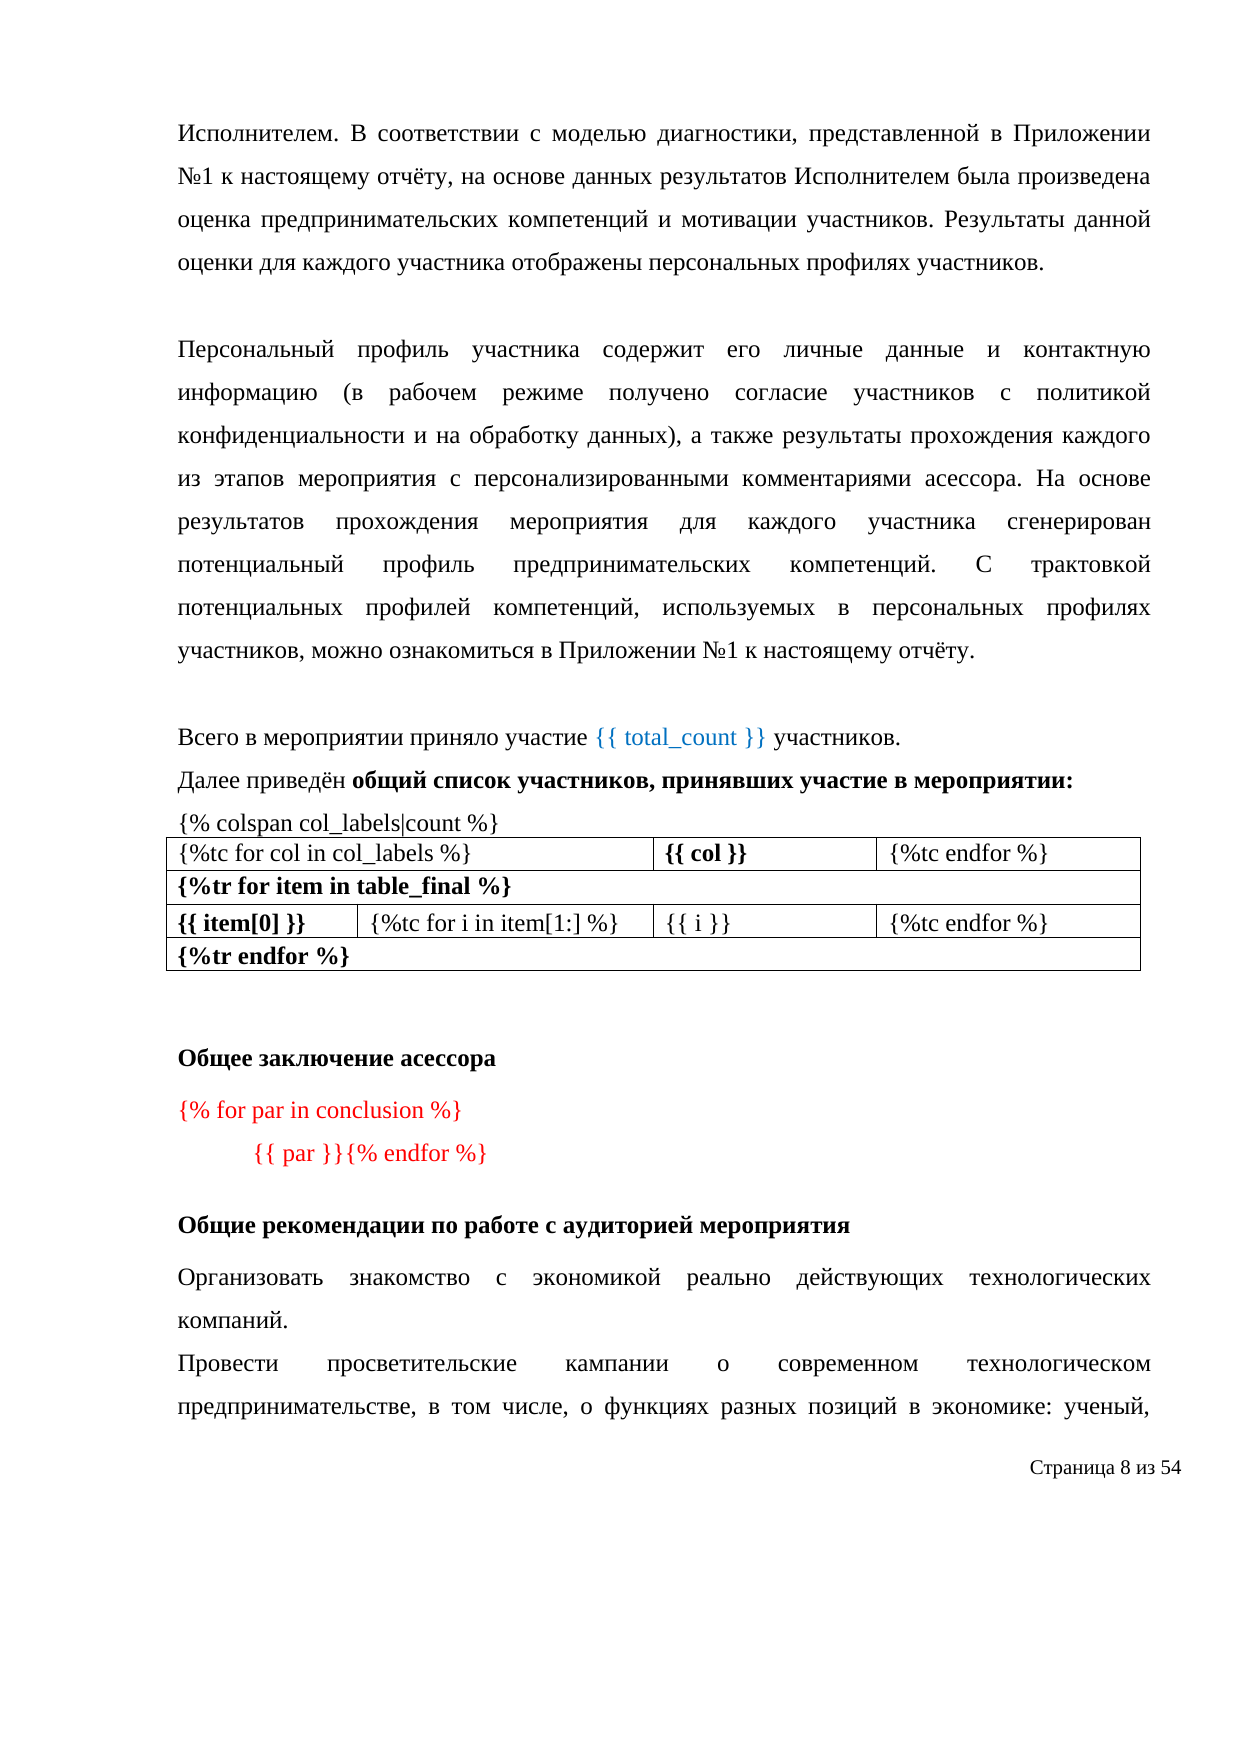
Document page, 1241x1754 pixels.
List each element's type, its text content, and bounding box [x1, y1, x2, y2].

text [177, 1348, 1152, 1420]
table_cell {{ item[0] }} [167, 905, 357, 937]
text Всего в мероприятии приняло участие {{ total_count }} участников. [177, 722, 1152, 751]
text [177, 118, 1152, 276]
text {{ par }}{% endfor %} [177, 1138, 1152, 1167]
text Организовать знакомство с экономикой реально действующих технологических компаний. [177, 1262, 1152, 1334]
text Персональный профиль участника содержит его личные данные и контактную информацию (в рабочем режиме получено согласие участников с политикой конфиденциальности и на обработку данных), а также результаты прохождения каждого из этапов мероприятия с персонализированными комментариями асессора. На основе результатов прохождения мероприятия для каждого участника сгенерирован потенциальный профиль предпринимательских компетенций. С трактовкой потенциальных профилей компетенций, используемых в персональных профилях участников, можно ознакомиться в Приложении №1 к настоящему отчёту. [177, 334, 1152, 664]
text Далее приведён общий список участников, принявших участие в мероприятии: [177, 765, 1152, 794]
table_cell {%tc for i in item[1:] %} [358, 905, 653, 937]
table_header {{ col }} [654, 838, 876, 870]
table_cell {{ i }} [654, 905, 876, 937]
table_header {%tc endfor %} [877, 838, 1140, 870]
table_header {%tc for col in col_labels %} [167, 838, 653, 870]
table_cell {%tr endfor %} [167, 938, 1140, 970]
subtitle Общие рекомендации по работе с аудиторией мероприятия [177, 1210, 1152, 1239]
text {% colspan col_labels|count %} [177, 808, 1152, 837]
subtitle Общее заключение асессора [177, 1043, 1152, 1072]
table_cell {%tr for item in table_final %} [167, 871, 1140, 903]
table_cell {%tc endfor %} [877, 905, 1140, 937]
text {% for par in conclusion %} [177, 1095, 1152, 1124]
